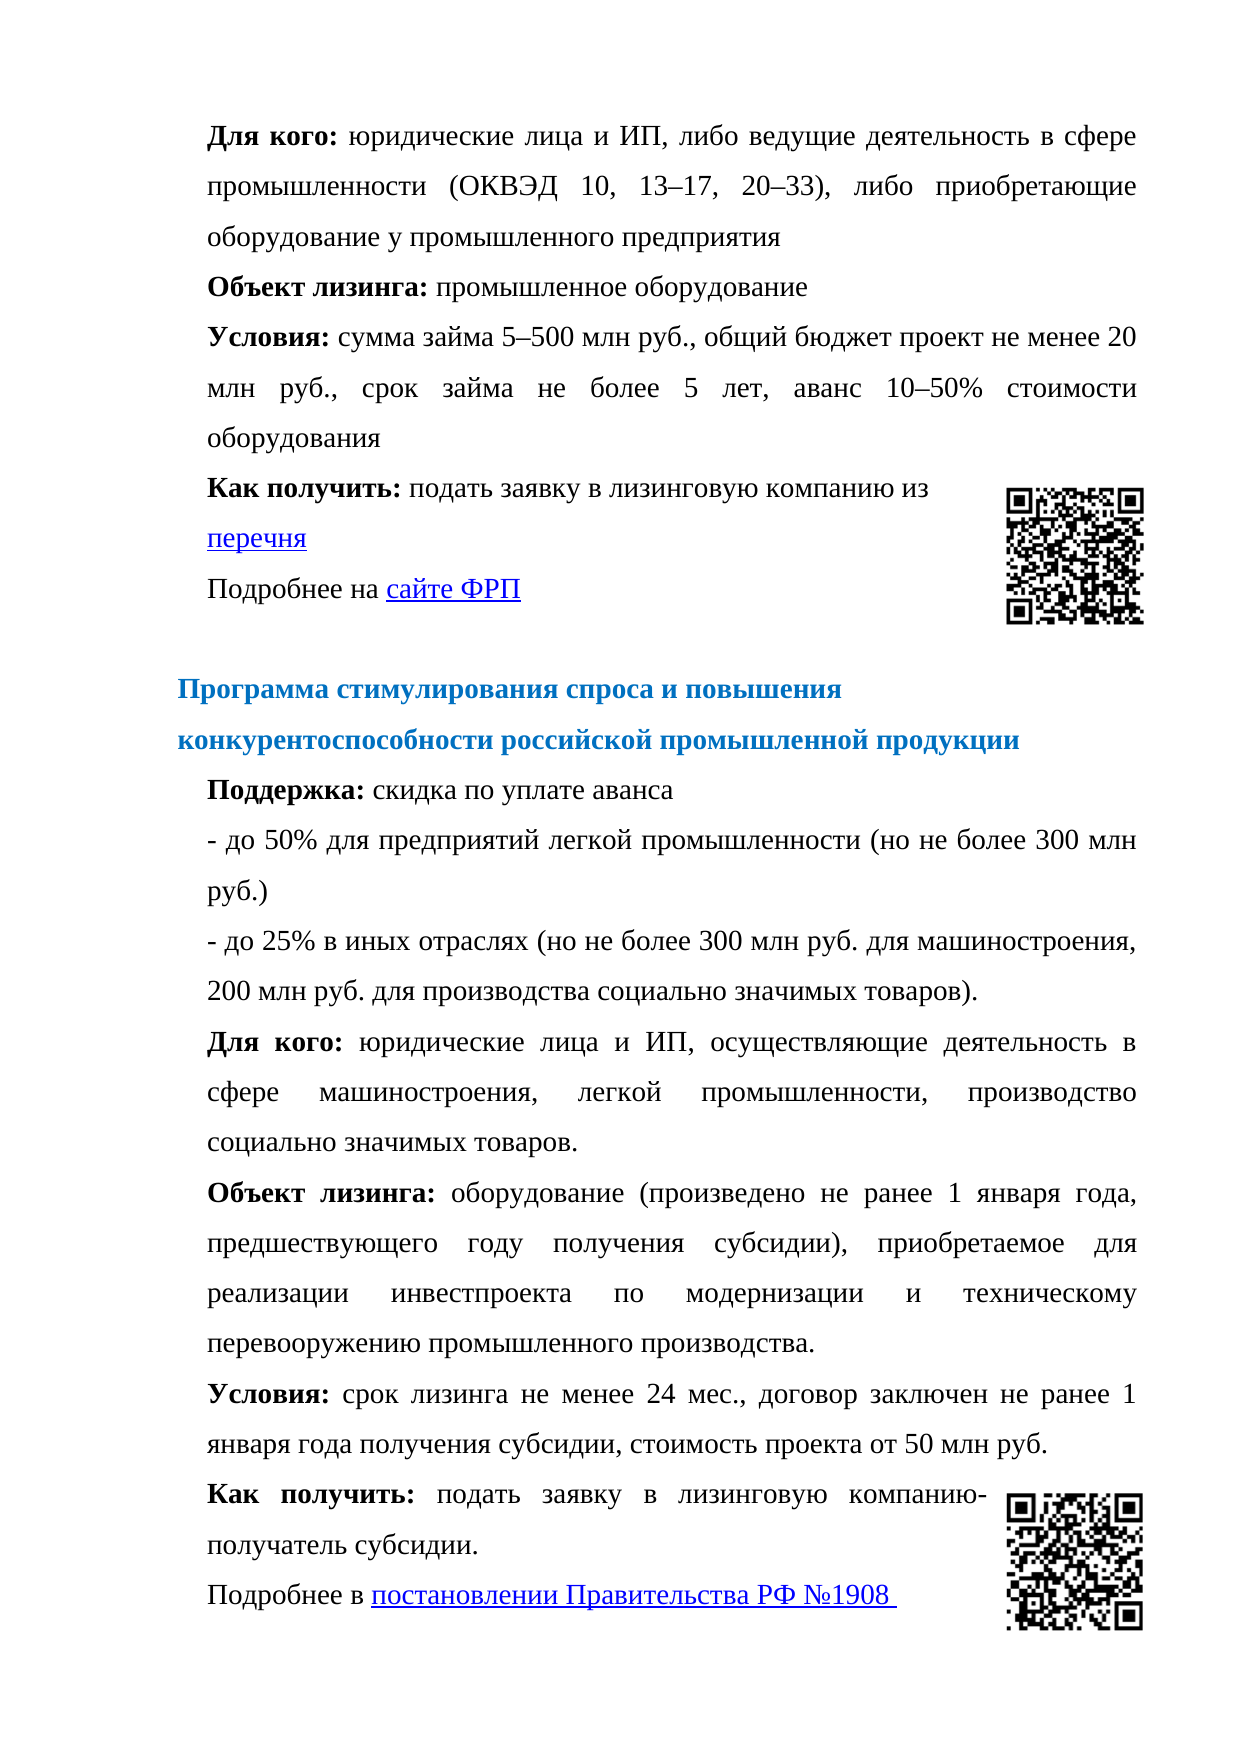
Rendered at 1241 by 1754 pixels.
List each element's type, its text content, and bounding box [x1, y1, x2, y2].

text Подробнее на сайте ФРП [207, 571, 1004, 604]
text Объект лизинга: оборудование (произведено не ранее 1 января года, предшествующего году получения субсидии), приобретаемое для реализации инвестпроекта по модернизации и техническому перевооружению промышленного производства. [207, 1175, 1138, 1359]
picture [1006, 1491, 1145, 1634]
picture [1004, 485, 1144, 628]
text Как получить: подать заявку в лизинговую компанию из перечня [207, 470, 1138, 554]
text Для кого: юридические лица и ИП, осуществляющие деятельность в сфере машиностроения, легкой промышленности, производство социально значимых товаров. [207, 1024, 1138, 1158]
text Условия: сумма займа 5–500 млн руб., общий бюджет проект не менее 20 млн руб., срок займа не более 5 лет, аванс 10–50% стоимости оборудования [207, 319, 1138, 453]
text - до 25% в иных отраслях (но не более 300 млн руб. для машиностроения, 200 млн руб. для производства социально значимых товаров). [207, 923, 1138, 1007]
text Объект лизинга: промышленное оборудование [207, 269, 1138, 303]
text Для кого: юридические лица и ИП, либо ведущие деятельность в сфере промышленности (ОКВЭД 10, 13–17, 20–33), либо приобретающие оборудование у промышленного предприятия [207, 118, 1138, 252]
text Поддержка: скидка по уплате аванса [207, 772, 1138, 806]
text - до 50% для предприятий легкой промышленности (но не более 300 млн руб.) [207, 822, 1138, 906]
text Условия: срок лизинга не менее 24 мес., договор заключен не ранее 1 января года получения субсидии, стоимость проекта от 50 млн руб. [207, 1376, 1138, 1460]
text Подробнее в постановлении Правительства РФ №1908 [207, 1577, 1006, 1611]
text Программа стимулирования спроса и повышения конкурентоспособности российской промышленной продукции [177, 672, 1138, 755]
text Как получить: подать заявку в лизинговую компанию-получатель субсидии. [207, 1477, 1138, 1560]
